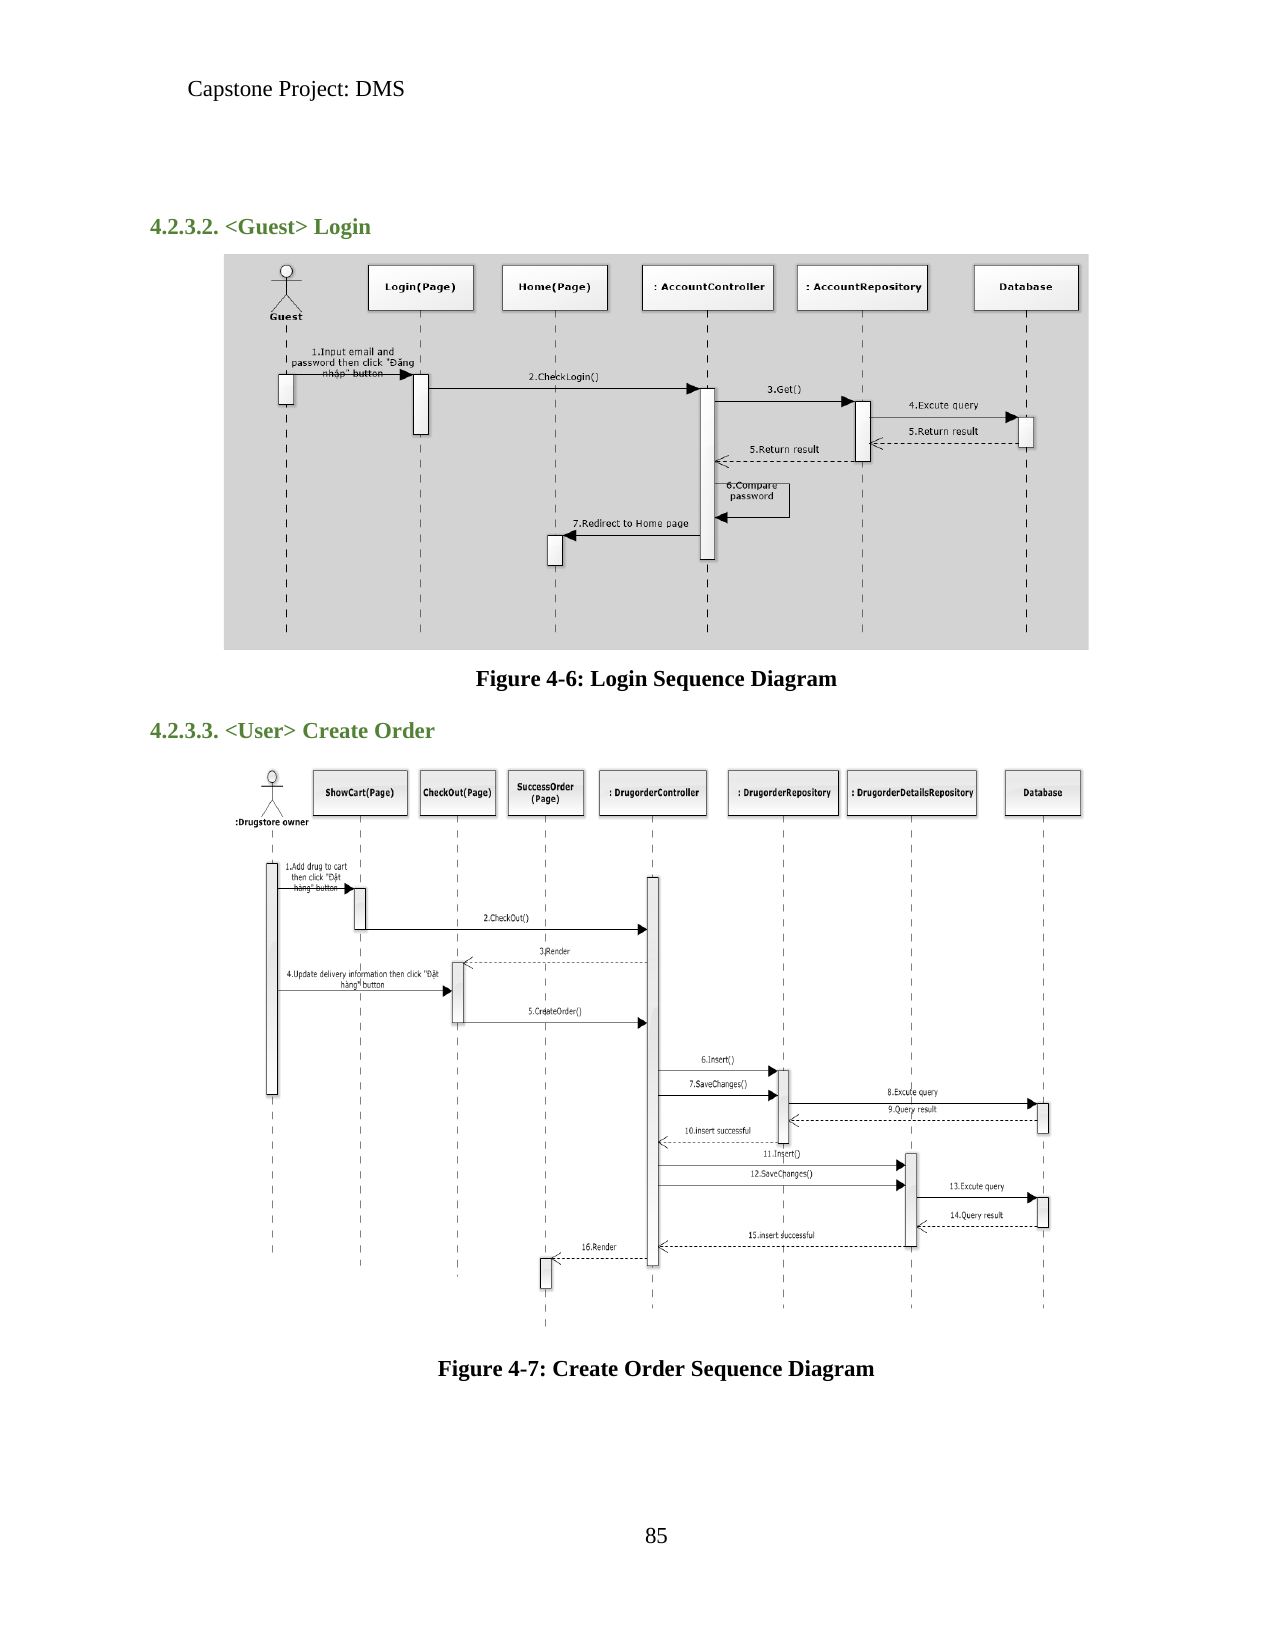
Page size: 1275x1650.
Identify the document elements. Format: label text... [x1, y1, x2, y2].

text Figure 4-6: Login Sequence Diagram [187, 665, 1125, 691]
picture [223, 759, 1089, 1340]
subtitle <Guest> Login [150, 213, 1125, 239]
subtitle <User> Create Order [150, 717, 1125, 744]
text Figure 4-7: Create Order Sequence Diagram [187, 1355, 1125, 1382]
picture [223, 254, 1089, 650]
